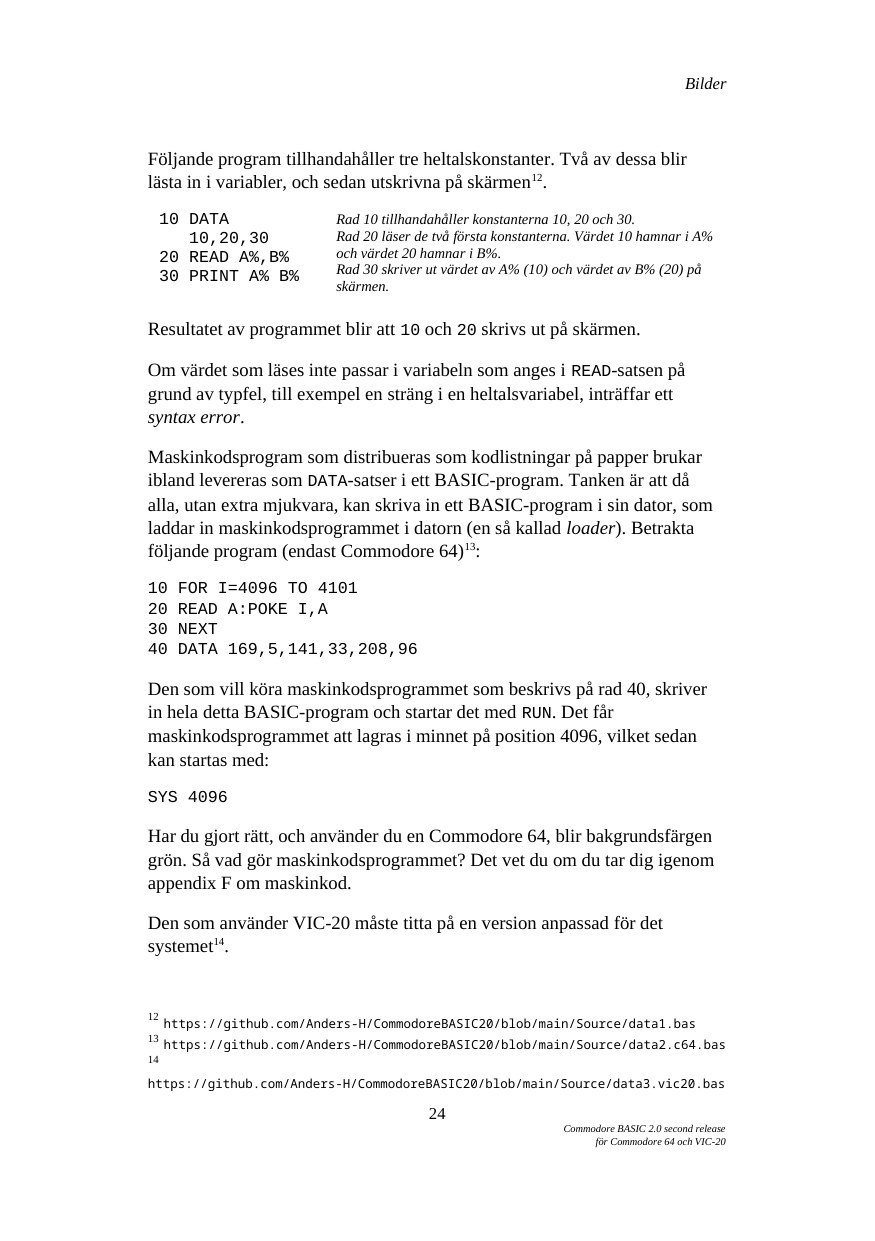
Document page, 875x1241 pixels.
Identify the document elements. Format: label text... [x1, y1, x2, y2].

text Om värdet som läses inte passar i variabeln som anges i READ-satsen på grund av typfel, till exempel en sträng i en heltalsvariabel, inträffar ett syntax error. [148, 359, 726, 428]
text Har du gjort rätt, och använder du en Commodore 64, blir bakgrundsfärgen grön. Så vad gör maskinkodsprogrammet? Det vet du om du tar dig igenom appendix F om maskinkod. [148, 825, 726, 893]
text Maskinkodsprogram som distribueras som kodlistningar på papper brukar ibland levereras som DATA-satser i ett BASIC-program. Tanken är att då alla, utan extra mjukvara, kan skriva in ett BASIC-program i sin dator, som laddar in maskinkodsprogrammet i datorn (en så kallad loader). Betrakta följande program (endast Commodore 64): [148, 446, 726, 562]
text 10 FOR I=4096 TO 4101 20 READ A:POKE I,A 30 NEXT 40 DATA 169,5,141,33,208,96 [148, 580, 726, 660]
text Resultatet av programmet blir att 10 och 20 skrivs ut på skärmen. [148, 295, 726, 340]
table_header Rad 10 tillhandahåller konstanterna 10, 20 och 30. Rad 20 läser de två första konstanterna. Värdet 10 hamnar i A% och värdet 20 hamnar i B%. Rad 30 skriver ut värdet av A% (10) och värdet av B% (20) på skärmen. [325, 211, 726, 295]
text Följande program tillhandahåller tre heltalskonstanter. Två av dessa blir lästa in i variabler, och sedan utskrivna på skärmen. [148, 148, 726, 192]
text Den som vill köra maskinkodsprogrammet som beskrivs på rad 40, skriver in hela detta BASIC-program och startar det med RUN. Det får maskinkodsprogrammet att lagras i minnet på position 4096, vilket sedan kan startas med: [148, 678, 726, 770]
text SYS 4096 [148, 788, 726, 807]
text Den som använder VIC-20 måste titta på en version anpassad för det systemet. [148, 912, 726, 956]
table_header 10 DATA 10,20,30 20 READ A%,B% 30 PRINT A% B% [148, 211, 325, 295]
